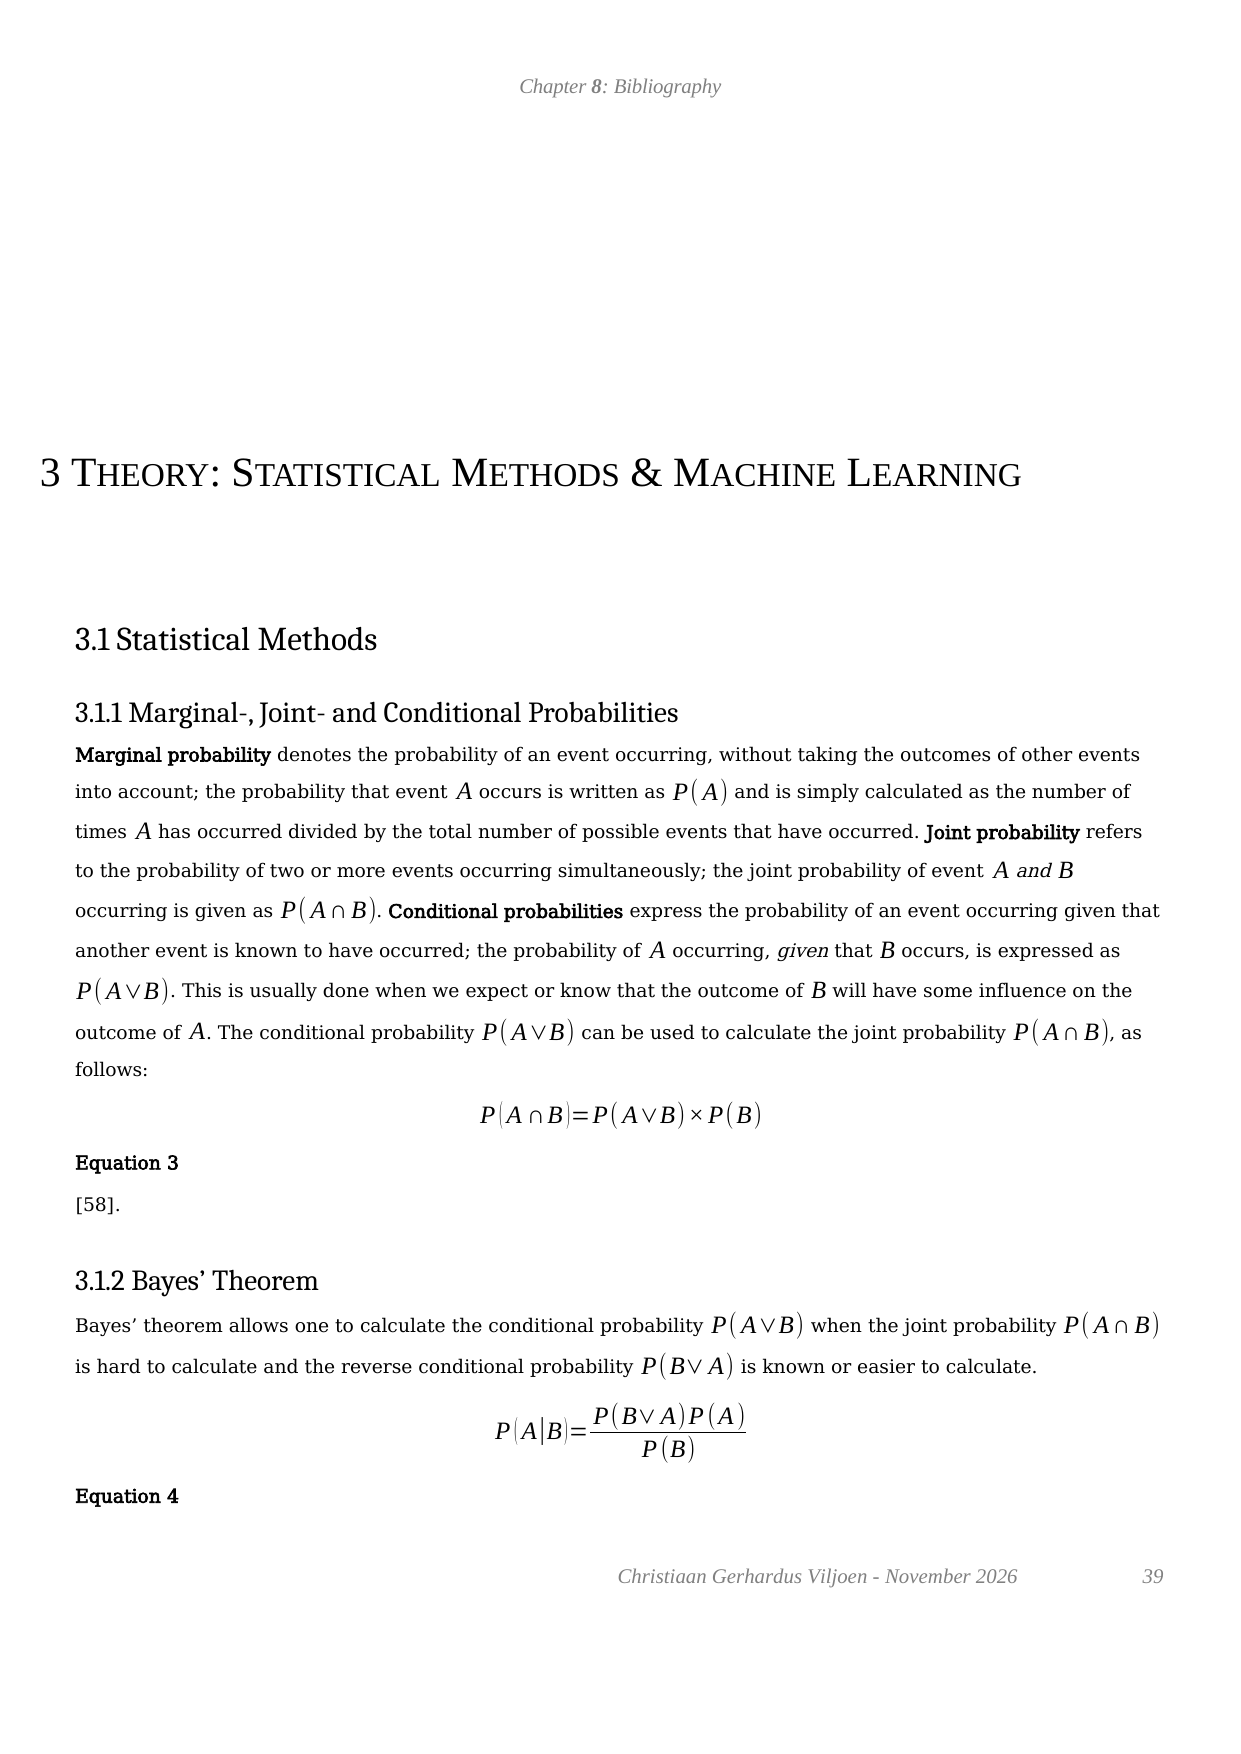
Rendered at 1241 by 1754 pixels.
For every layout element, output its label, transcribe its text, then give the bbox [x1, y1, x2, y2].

text Equation 4 [75, 1484, 1165, 1507]
subtitle Statistical Methods [75, 621, 1165, 659]
text Equation 3 [75, 1151, 1165, 1173]
text Marginal probability denotes the probability of an event occurring, without taking the outcomes of other events into account; the probability that event occurs is written as and is simply calculated as the number of times has occurred divided by the total number of possible events that have occurred. Joint probability refers to the probability of two or more events occurring simultaneously; the joint probability of event and occurring is given as . Conditional probabilities express the probability of an event occurring given that another event is known to have occurred; the probability of occurring, given that occurs, is expressed as . This is usually done when we expect or know that the outcome of will have some influence on the outcome of . The conditional probability can be used to calculate the joint probability , as follows: [75, 743, 1165, 1081]
subtitle Bayes’ Theorem [75, 1264, 1165, 1297]
text . [75, 1193, 1165, 1215]
subtitle Marginal-, Joint- and Conditional Probabilities [75, 697, 1165, 730]
text Bayes’ theorem allows one to calculate the conditional probability when the joint probability is hard to calculate and the reverse conditional probability is known or easier to calculate. [75, 1310, 1165, 1381]
subtitle Theory: Statistical Methods & Machine Learning [39, 448, 1165, 496]
